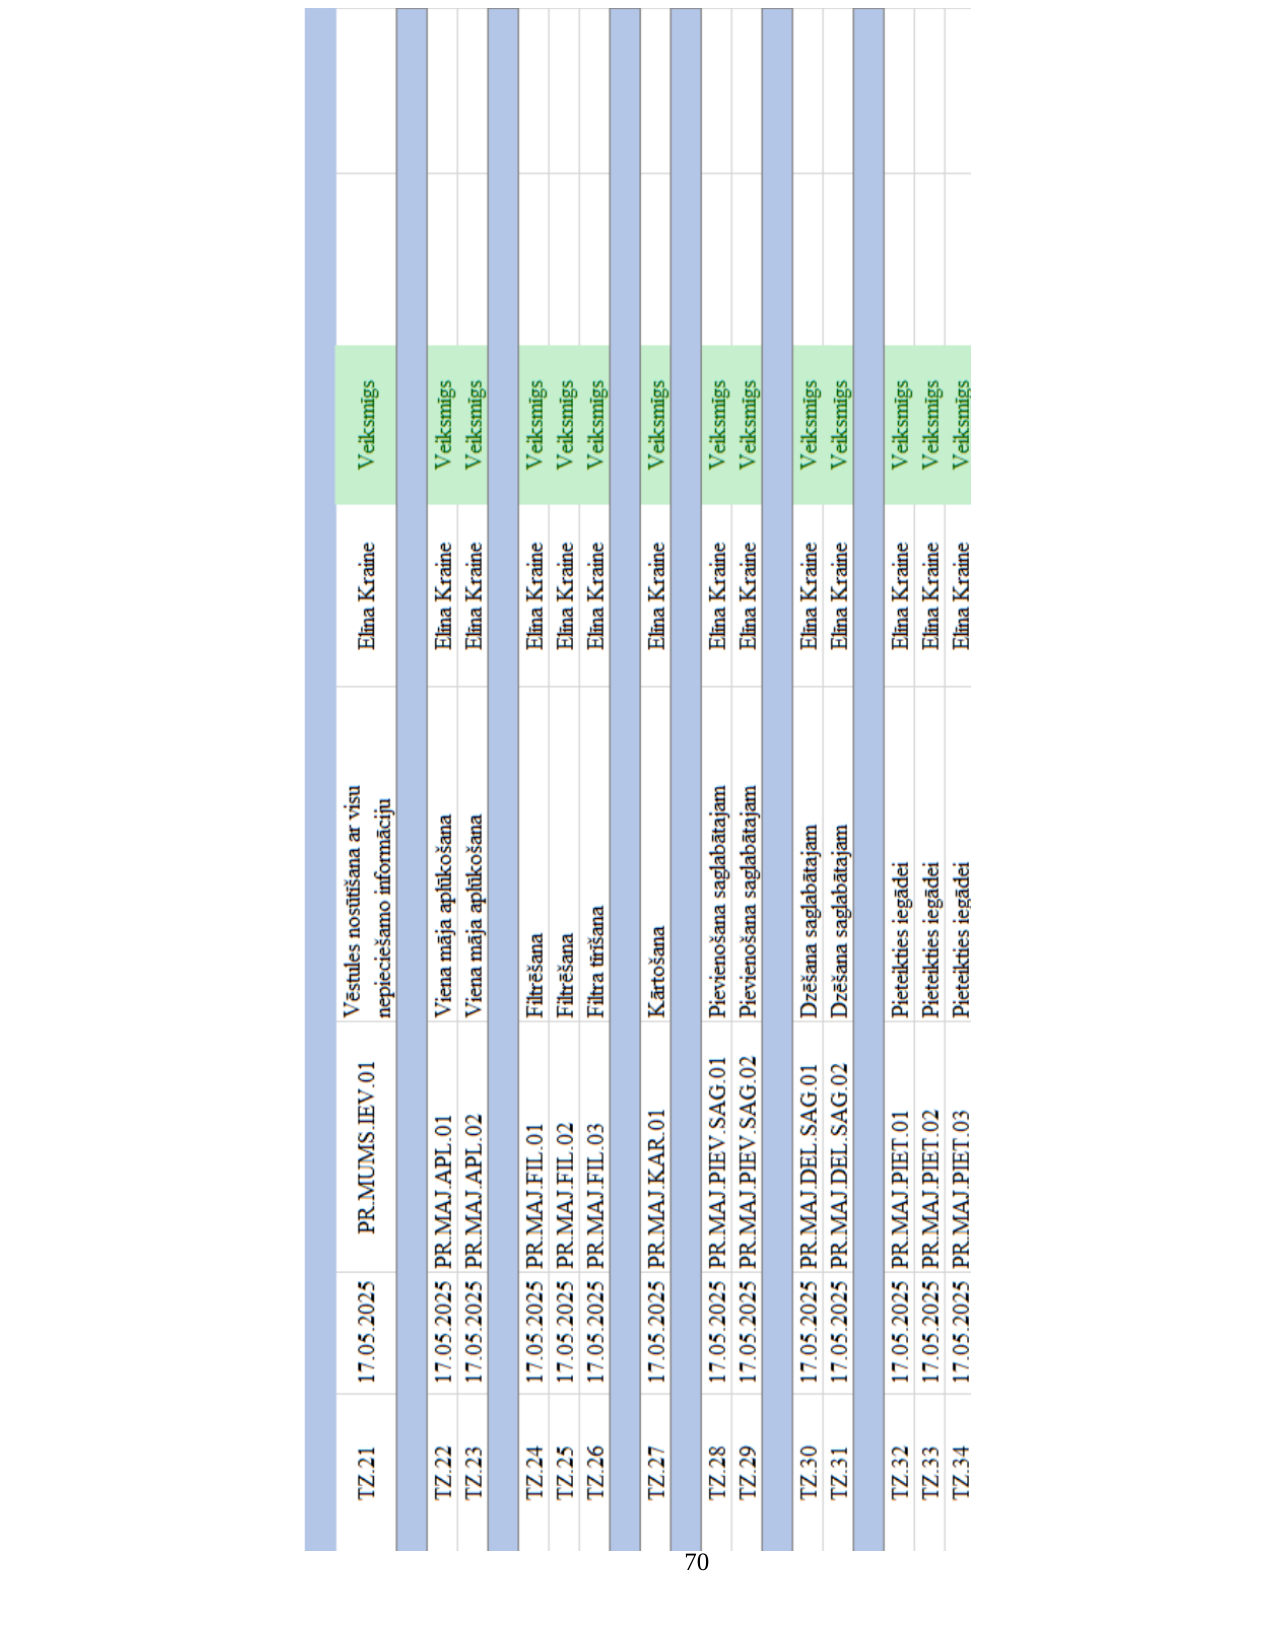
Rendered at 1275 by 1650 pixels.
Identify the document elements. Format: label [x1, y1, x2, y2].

picture [305, 9, 971, 1550]
